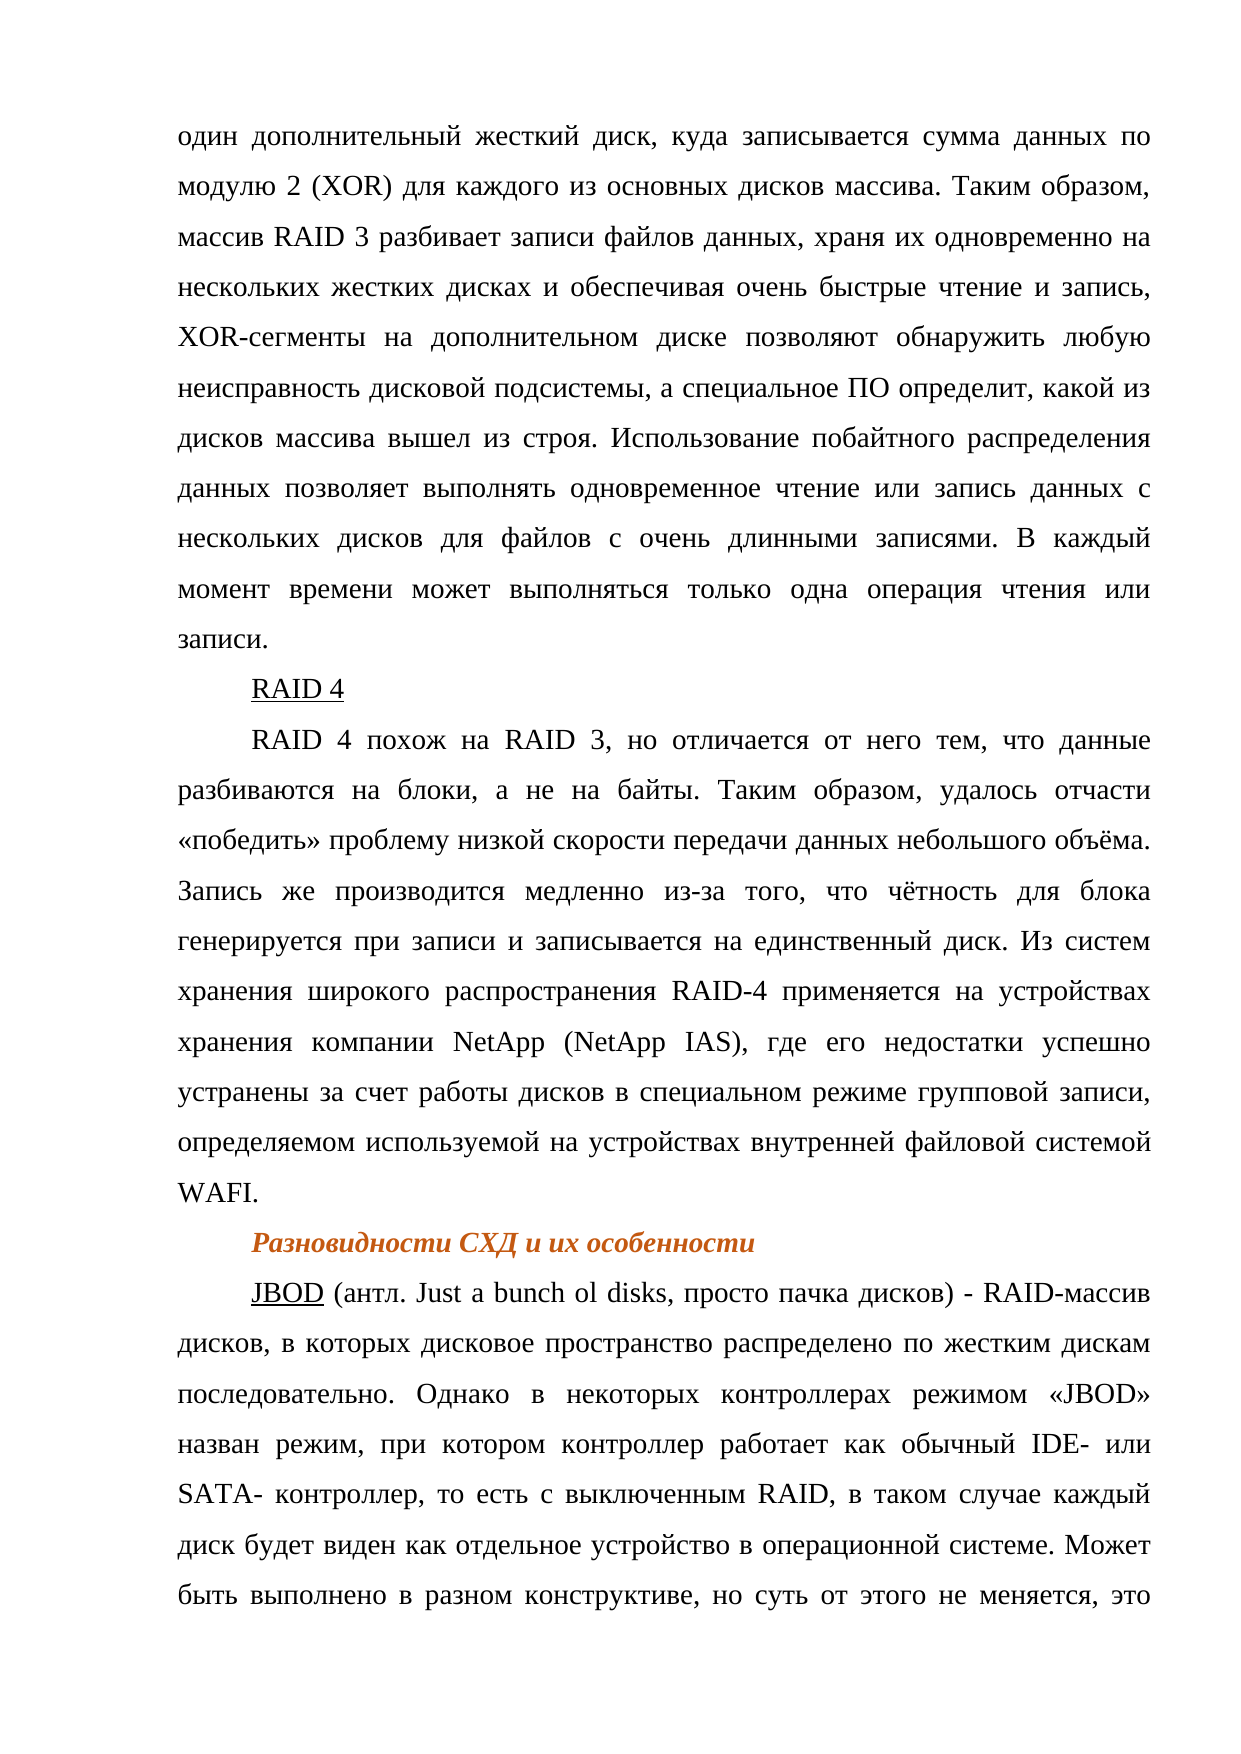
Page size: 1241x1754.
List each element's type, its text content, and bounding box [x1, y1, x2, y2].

text Разновидности СХД и их особенности [177, 1225, 1152, 1258]
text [177, 1275, 1152, 1611]
text RAID 4 похож на RAID 3, но отличается от него тем, что данные разбиваются на блоки, а не на байты. Таким образом, удалось отчасти «победить» проблему низкой скорости передачи данных небольшого объёма. Запись же производится медленно из-за того, что чётность для блока генерируется при записи и записывается на единственный диск. Из систем хранения широкого распространения RAID-4 применяется на устройствах хранения компании NetApp (NetApp IAS), где его недостатки успешно устранены за счет работы дисков в специальном режиме групповой записи, определяемом используемой на устройствах внутренней файловой системой WAFI. [177, 722, 1152, 1208]
text RAID 4 [177, 672, 1152, 705]
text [177, 118, 1152, 655]
